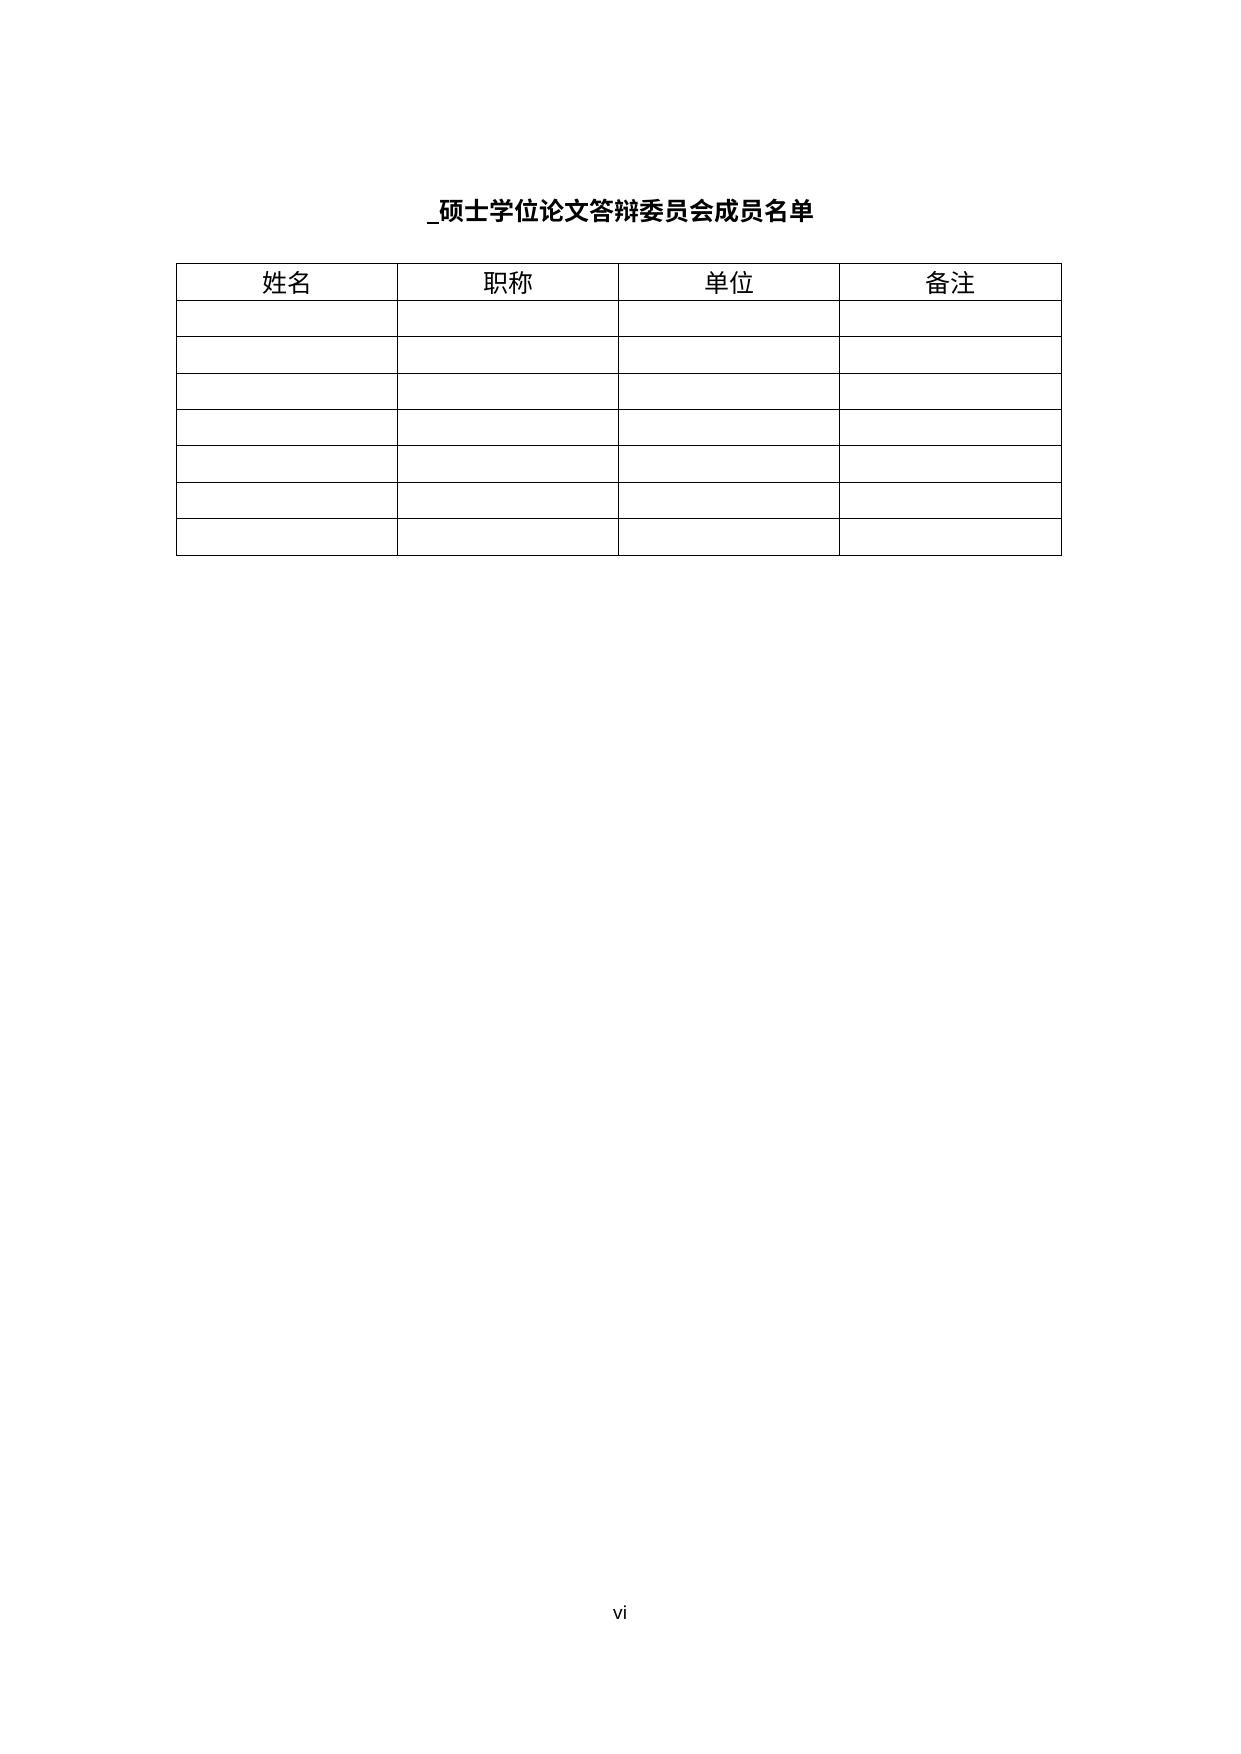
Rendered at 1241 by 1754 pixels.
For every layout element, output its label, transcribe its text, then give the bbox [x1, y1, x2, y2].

table_cell [177, 483, 397, 518]
table_header 职称 [398, 264, 618, 299]
table_cell [619, 374, 839, 409]
table_cell [177, 446, 397, 482]
table_cell [840, 410, 1061, 445]
table_cell [619, 410, 839, 445]
table_cell [398, 446, 618, 482]
table_cell [840, 519, 1061, 555]
table_cell [398, 301, 618, 336]
table_cell [177, 519, 397, 555]
table_cell [619, 301, 839, 336]
table_cell [619, 483, 839, 518]
table_cell [840, 337, 1061, 372]
table_cell [177, 410, 397, 445]
table_cell [398, 483, 618, 518]
table_cell [619, 446, 839, 482]
table_cell [840, 446, 1061, 482]
table_cell [398, 374, 618, 409]
table_cell [840, 483, 1061, 518]
table_cell [177, 374, 397, 409]
table_header 备注 [840, 264, 1061, 299]
table_cell [398, 337, 618, 372]
table_cell [177, 337, 397, 372]
table_cell [619, 519, 839, 555]
table_header 单位 [619, 264, 839, 299]
table_header 姓名 [177, 264, 397, 299]
table_cell [177, 301, 397, 336]
table_cell [840, 301, 1061, 336]
table_cell [398, 519, 618, 555]
table_cell [398, 410, 618, 445]
table_cell [840, 374, 1061, 409]
table_cell [619, 337, 839, 372]
text 硕士学位论文答辩委员会成员名单 [187, 192, 1053, 228]
